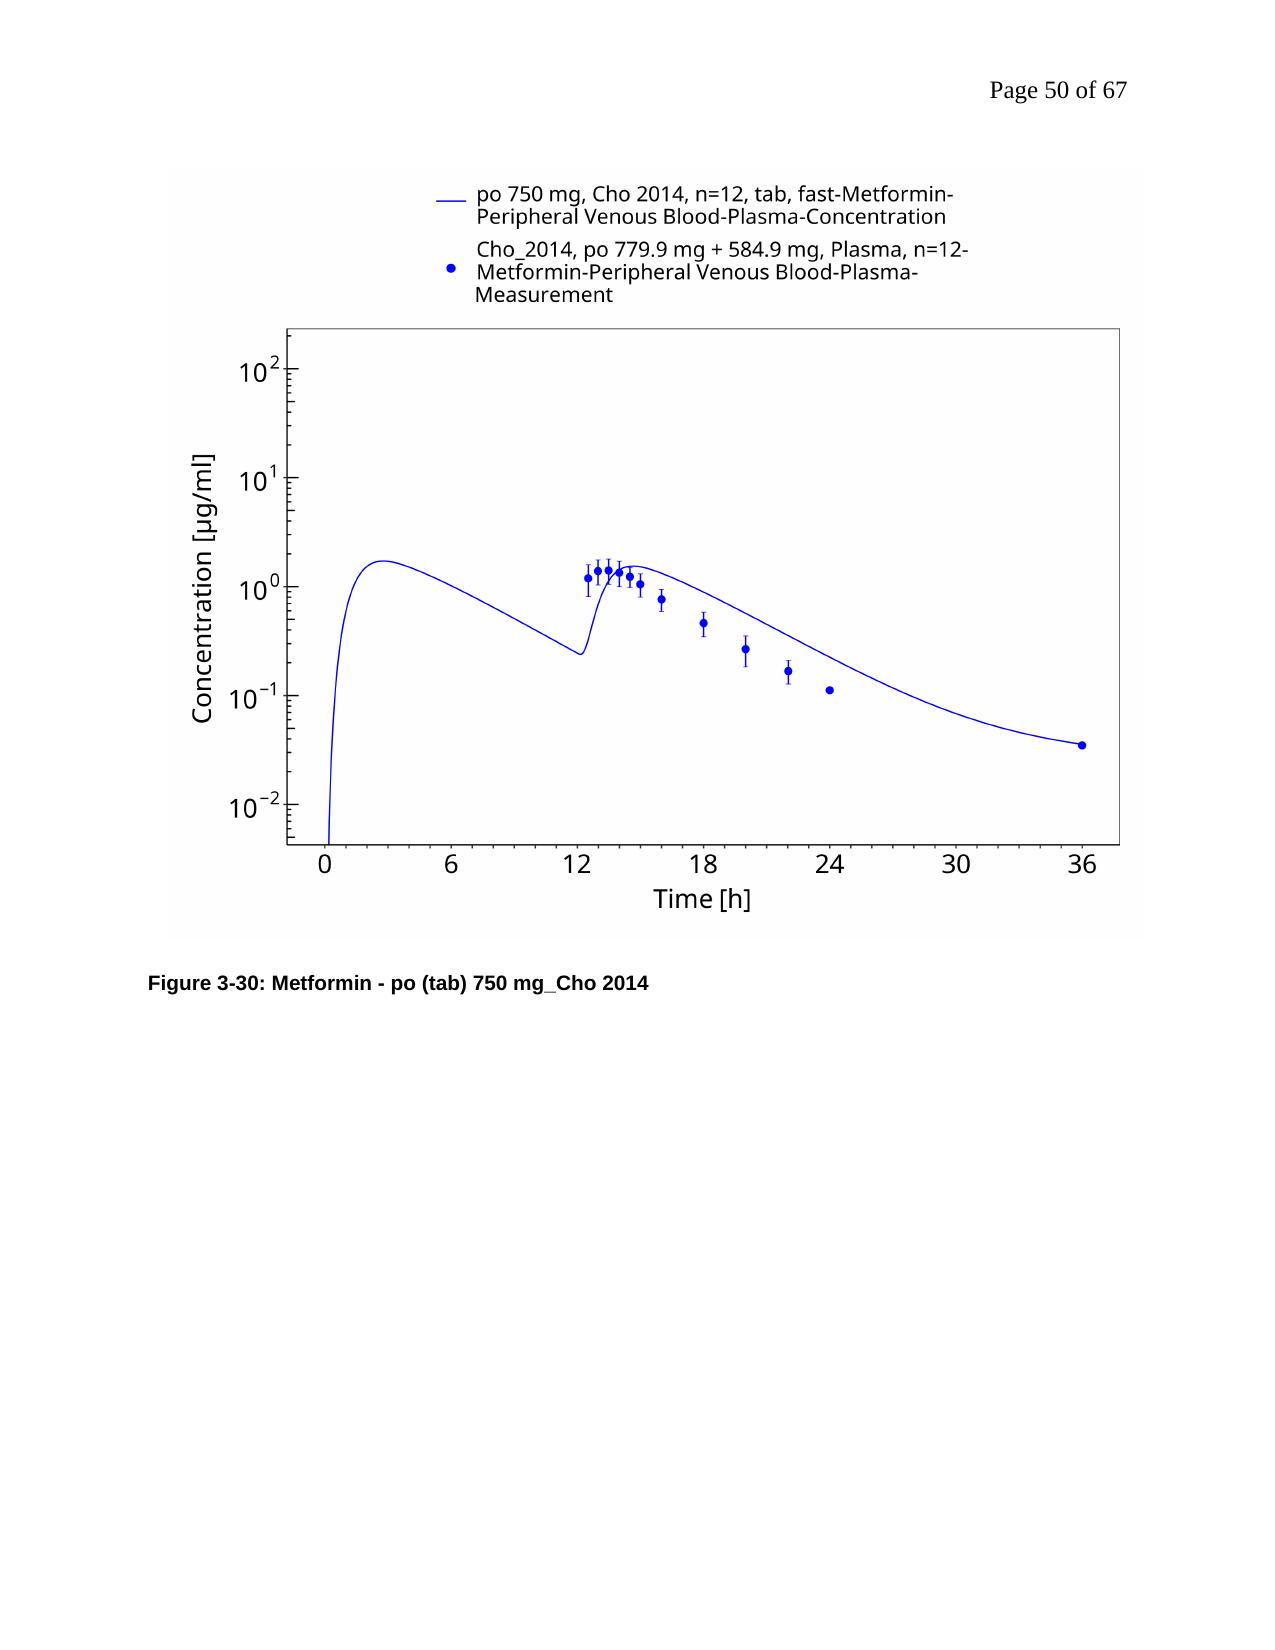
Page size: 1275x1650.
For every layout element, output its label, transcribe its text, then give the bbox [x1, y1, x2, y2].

text Figure 3-30: Metformin - po (tab) 750 mg_Cho 2014 [148, 971, 1127, 995]
picture [166, 166, 1146, 940]
